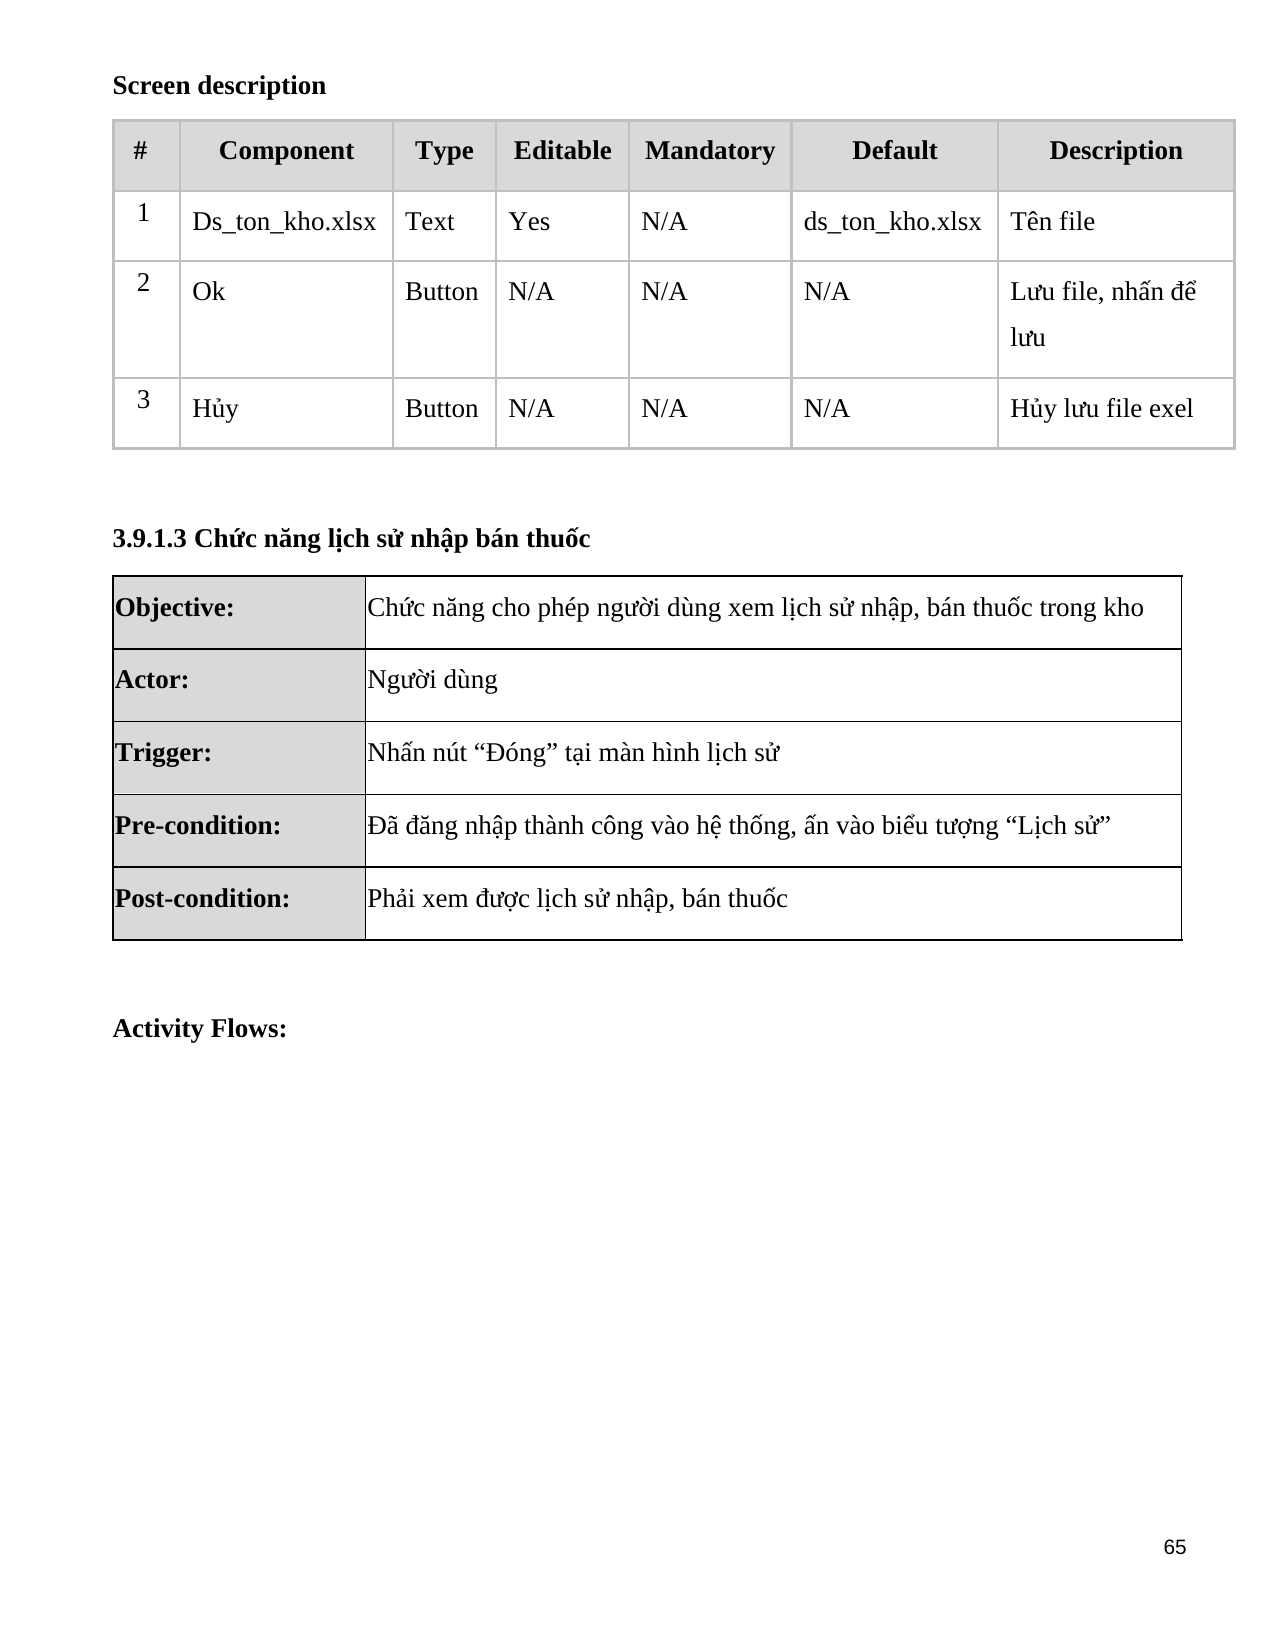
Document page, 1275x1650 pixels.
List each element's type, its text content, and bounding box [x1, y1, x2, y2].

table_cell Hủy [181, 379, 392, 447]
table_cell Lưu file, nhấn để lưu [999, 262, 1233, 377]
table_cell N/A [793, 379, 997, 447]
table_cell N/A [630, 379, 790, 447]
table_cell Button [394, 262, 495, 377]
table_cell Đã đăng nhập thành công vào hệ thống, ấn vào biểu tượng “Lịch sử” [366, 795, 1181, 866]
table_cell Trigger: [114, 722, 365, 793]
table_cell Ok [181, 262, 392, 377]
table_cell Text [394, 192, 495, 260]
text Activity Flows: [112, 1012, 1186, 1043]
table_cell Ds_ton_kho.xlsx [181, 192, 392, 260]
table_cell N/A [630, 262, 790, 377]
table_cell Phải xem được lịch sử nhập, bán thuốc [366, 868, 1181, 939]
table_cell Người dùng [366, 650, 1181, 721]
table_cell Actor: [114, 650, 365, 721]
table_header Objective: [114, 577, 365, 648]
text Screen description [112, 69, 1186, 100]
table_header Mandatory [630, 122, 790, 190]
table_cell Tên file [999, 192, 1233, 260]
subtitle Chức năng lịch sử nhập bán thuốc [112, 522, 1186, 553]
table_cell Yes [497, 192, 628, 260]
table_cell N/A [497, 379, 628, 447]
table_cell Post-condition: [114, 868, 365, 939]
table_cell 3 [115, 379, 179, 447]
table_cell Pre-condition: [114, 795, 365, 866]
table_cell Hủy lưu file exel [999, 379, 1233, 447]
table_cell ds_ton_kho.xlsx [793, 192, 997, 260]
table_cell N/A [497, 262, 628, 377]
table_header Description [999, 122, 1233, 190]
table_cell Nhấn nút “Đóng” tại màn hình lịch sử [366, 722, 1181, 793]
table_header Component [181, 122, 392, 190]
table_header Chức năng cho phép người dùng xem lịch sử nhập, bán thuốc trong kho [366, 577, 1181, 648]
table_header Type [394, 122, 495, 190]
table_header Editable [497, 122, 628, 190]
table_cell 1 [115, 192, 179, 260]
table_cell 2 [115, 262, 179, 377]
table_cell Button [394, 379, 495, 447]
table_header Default [793, 122, 997, 190]
table_header # [115, 122, 179, 190]
table_cell N/A [793, 262, 997, 377]
table_cell N/A [630, 192, 790, 260]
